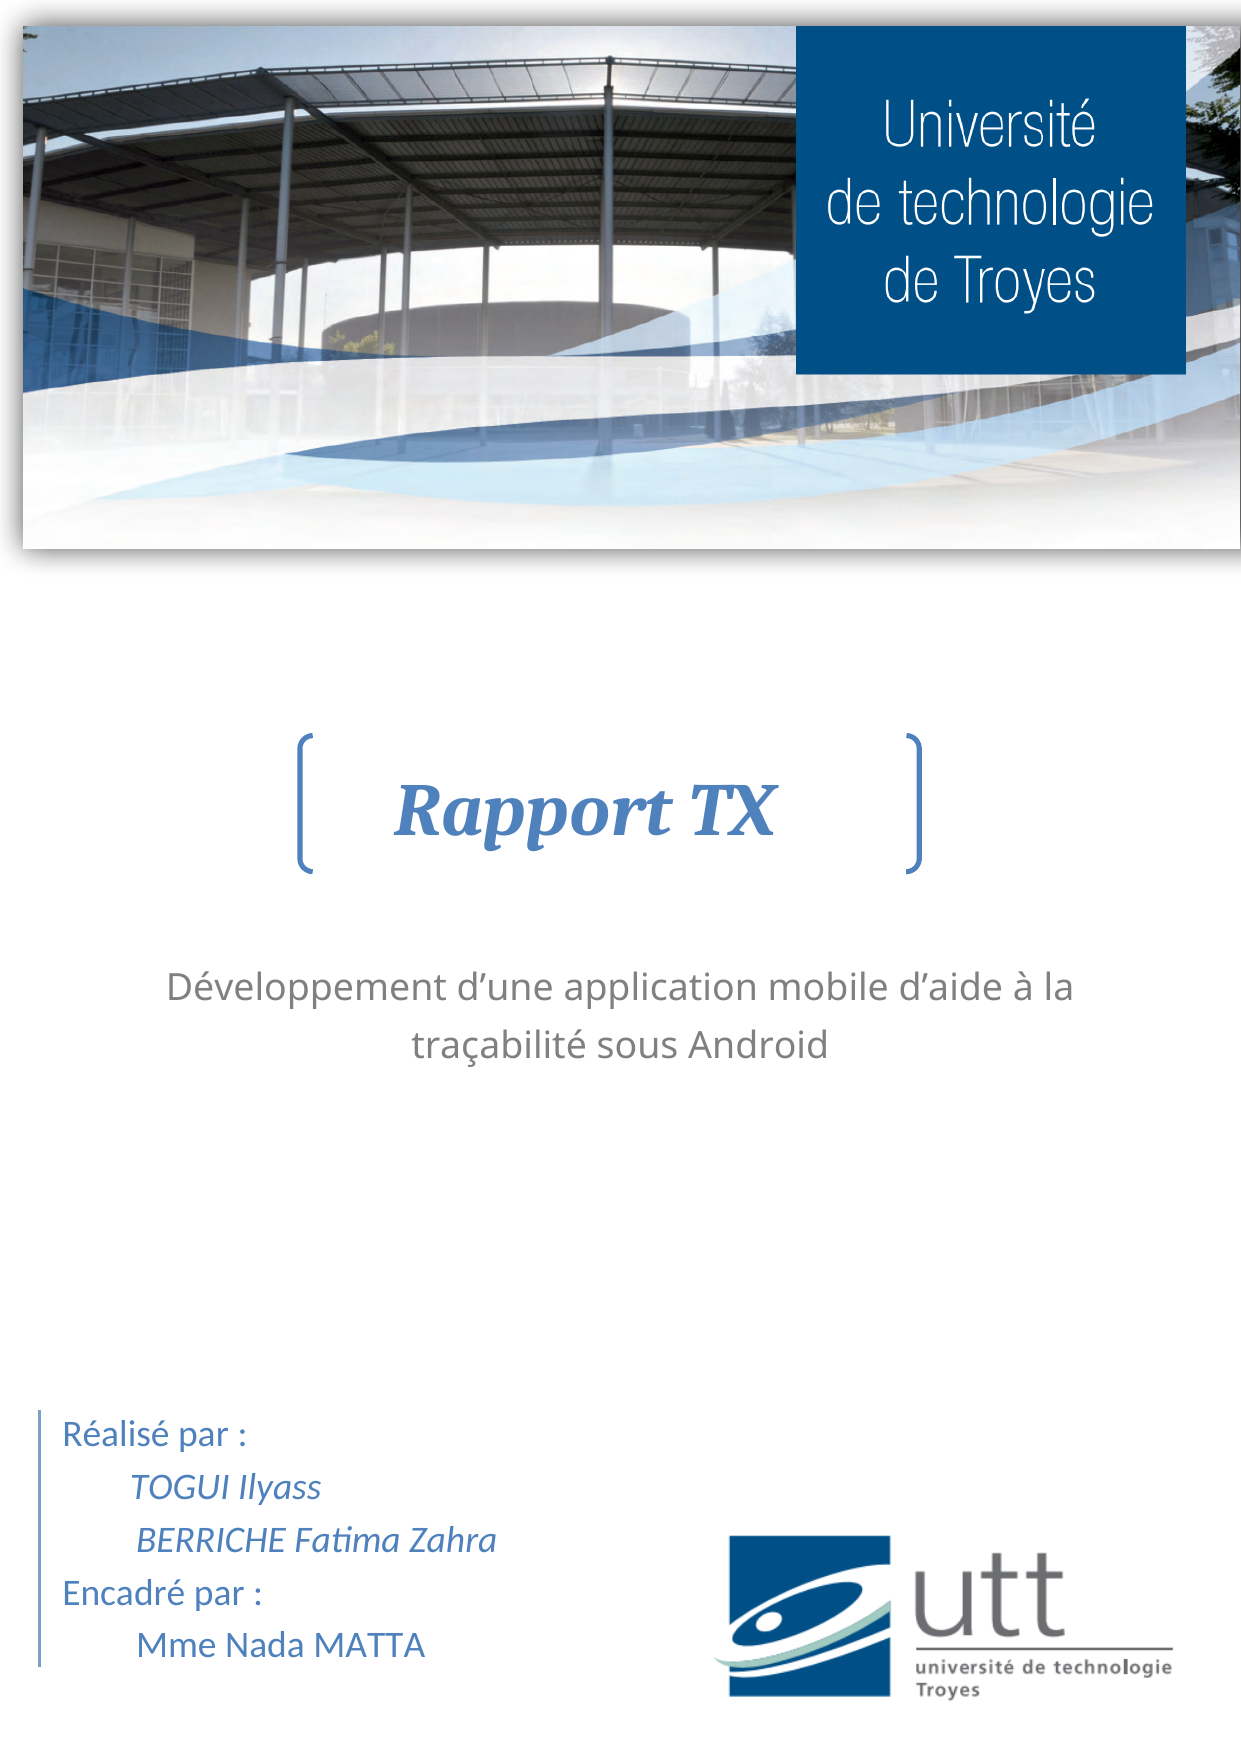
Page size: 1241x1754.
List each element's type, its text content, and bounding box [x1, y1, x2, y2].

picture [686, 1512, 1207, 1722]
picture [23, 26, 1241, 549]
text Développement d’une application mobile d’aide à la traçabilité sous Android [148, 960, 1093, 1070]
